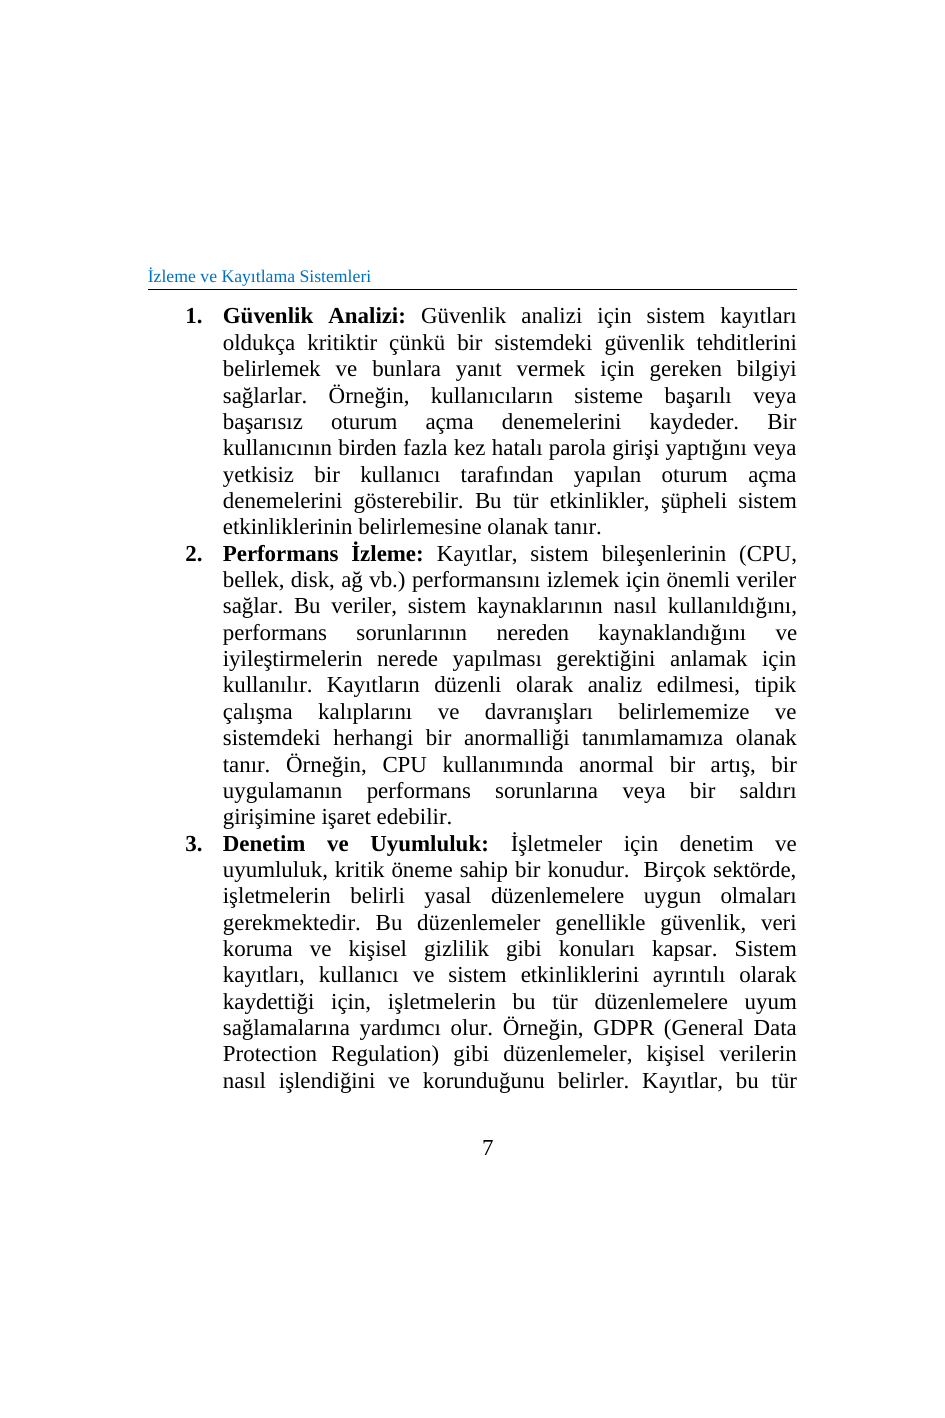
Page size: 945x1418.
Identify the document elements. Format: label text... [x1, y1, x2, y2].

list Güvenlik Analizi: Güvenlik analizi için sistem kayıtları oldukça kritiktir çünkü bir sistemdeki güvenlik tehditlerini belirlemek ve bunlara yanıt vermek için gereken bilgiyi sağlarlar. Örneğin, kullanıcıların sisteme başarılı veya başarısız oturum açma denemelerini kaydeder. Bir kullanıcının birden fazla kez hatalı parola girişi yaptığını veya yetkisiz bir kullanıcı tarafından yapılan oturum açma denemelerini gösterebilir. Bu tür etkinlikler, şüpheli sistem etkinliklerinin belirlemesine olanak tanır. [185, 303, 797, 540]
list Performans İzleme: Kayıtlar, sistem bileşenlerinin (CPU, bellek, disk, ağ vb.) performansını izlemek için önemli veriler sağlar. Bu veriler, sistem kaynaklarının nasıl kullanıldığını, performans sorunlarının nereden kaynaklandığını ve iyileştirmelerin nerede yapılması gerektiğini anlamak için kullanılır. Kayıtların düzenli olarak analiz edilmesi, tipik çalışma kalıplarını ve davranışları belirlememize ve sistemdeki herhangi bir anormalliği tanımlamamıza olanak tanır. Örneğin, CPU kullanımında anormal bir artış, bir uygulamanın performans sorunlarına veya bir saldırı girişimine işaret edebilir. [185, 540, 797, 830]
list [185, 830, 797, 1093]
